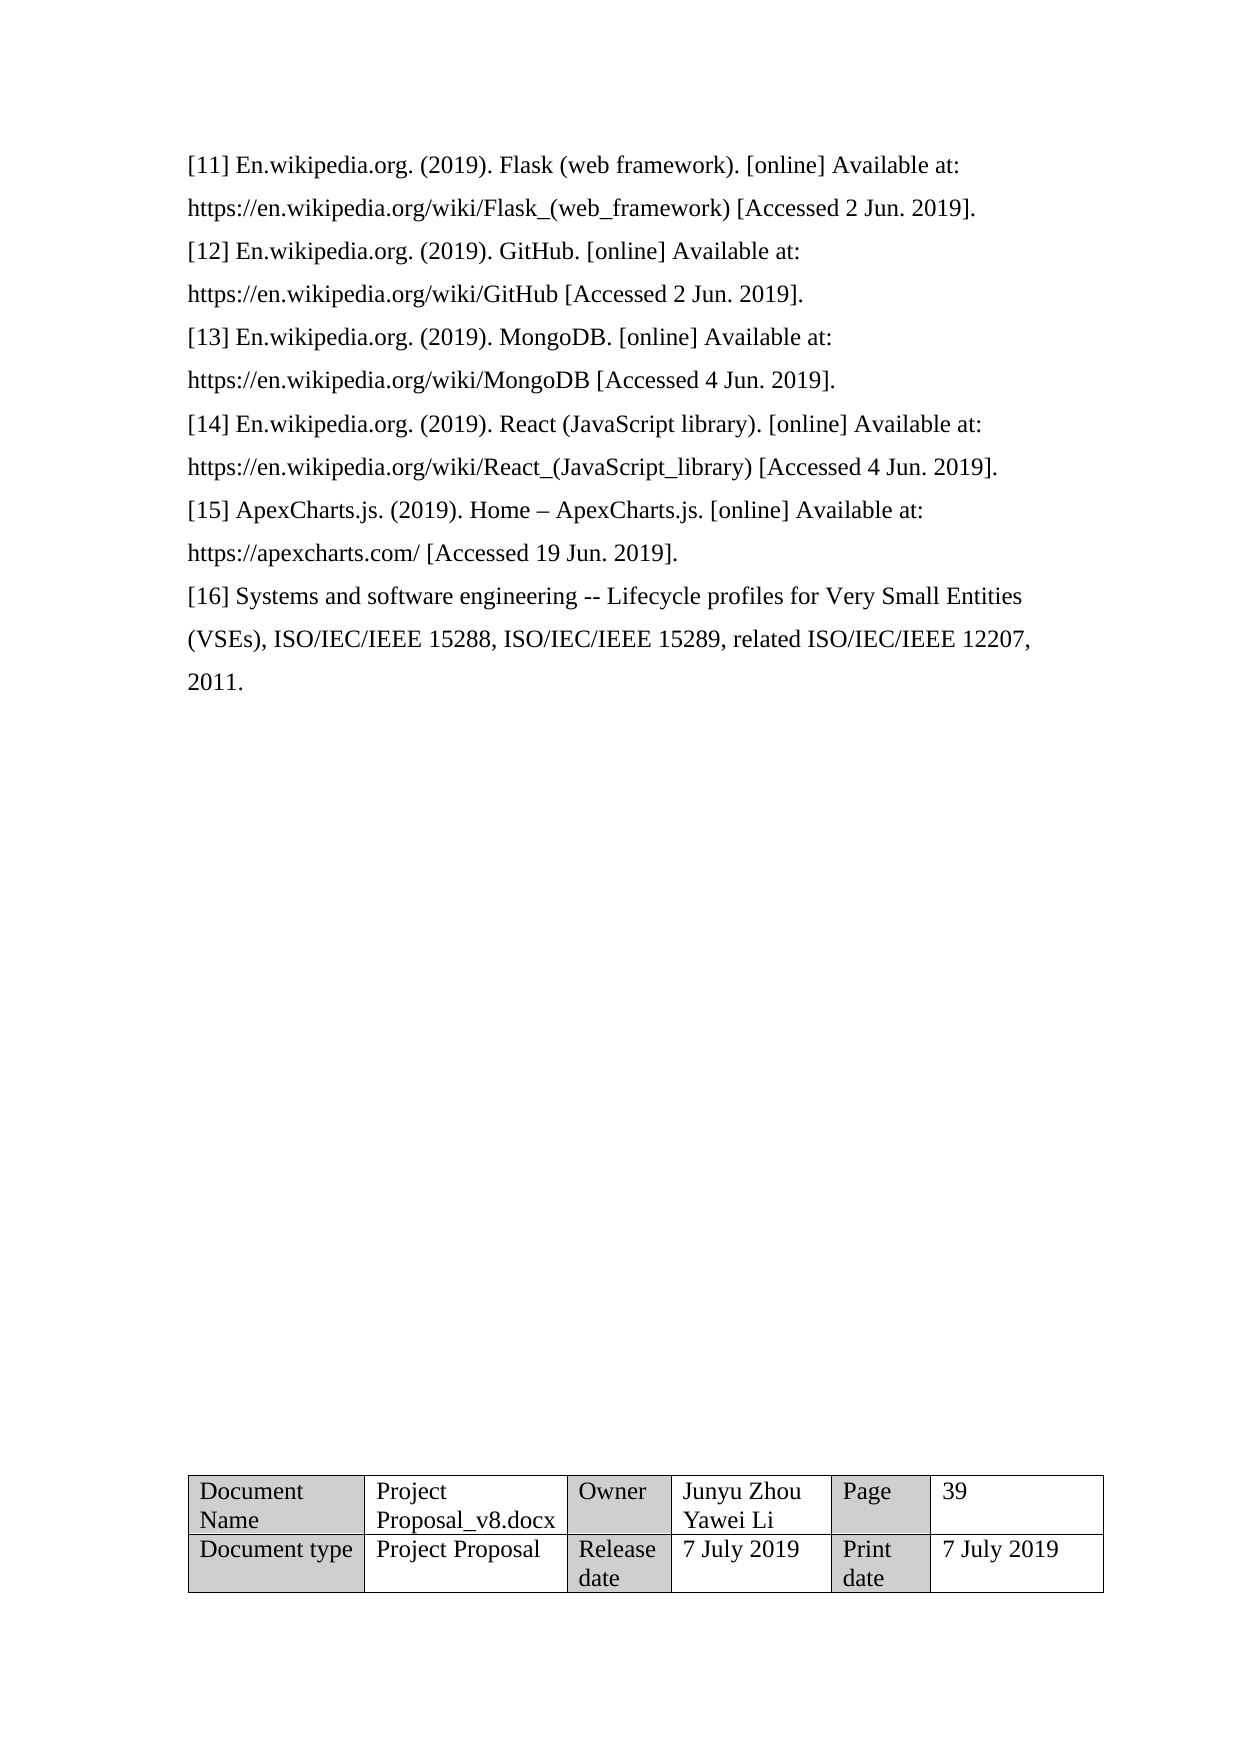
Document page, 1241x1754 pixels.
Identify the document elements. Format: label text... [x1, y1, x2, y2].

text [14] En.wikipedia.org. (2019). React (JavaScript library). [online] Available at: https://en.wikipedia.org/wiki/React_(JavaScript_library) [Accessed 4 Jun. 2019]. [187, 409, 1053, 481]
text [16] Systems and software engineering -- Lifecycle profiles for Very Small Entities (VSEs), ISO/IEC/IEEE 15288, ISO/IEC/IEEE 15289, related ISO/IEC/IEEE 12207, 2011. [187, 581, 1053, 696]
text [13] En.wikipedia.org. (2019). MongoDB. [online] Available at: https://en.wikipedia.org/wiki/MongoDB [Accessed 4 Jun. 2019]. [187, 322, 1053, 394]
text [12] En.wikipedia.org. (2019). GitHub. [online] Available at: https://en.wikipedia.org/wiki/GitHub [Accessed 2 Jun. 2019]. [187, 236, 1053, 308]
text [15] ApexCharts.js. (2019). Home – ApexCharts.js. [online] Available at: https://apexcharts.com/ [Accessed 19 Jun. 2019]. [187, 495, 1053, 567]
text [11] En.wikipedia.org. (2019). Flask (web framework). [online] Available at: https://en.wikipedia.org/wiki/Flask_(web_framework) [Accessed 2 Jun. 2019]. [187, 150, 1053, 222]
